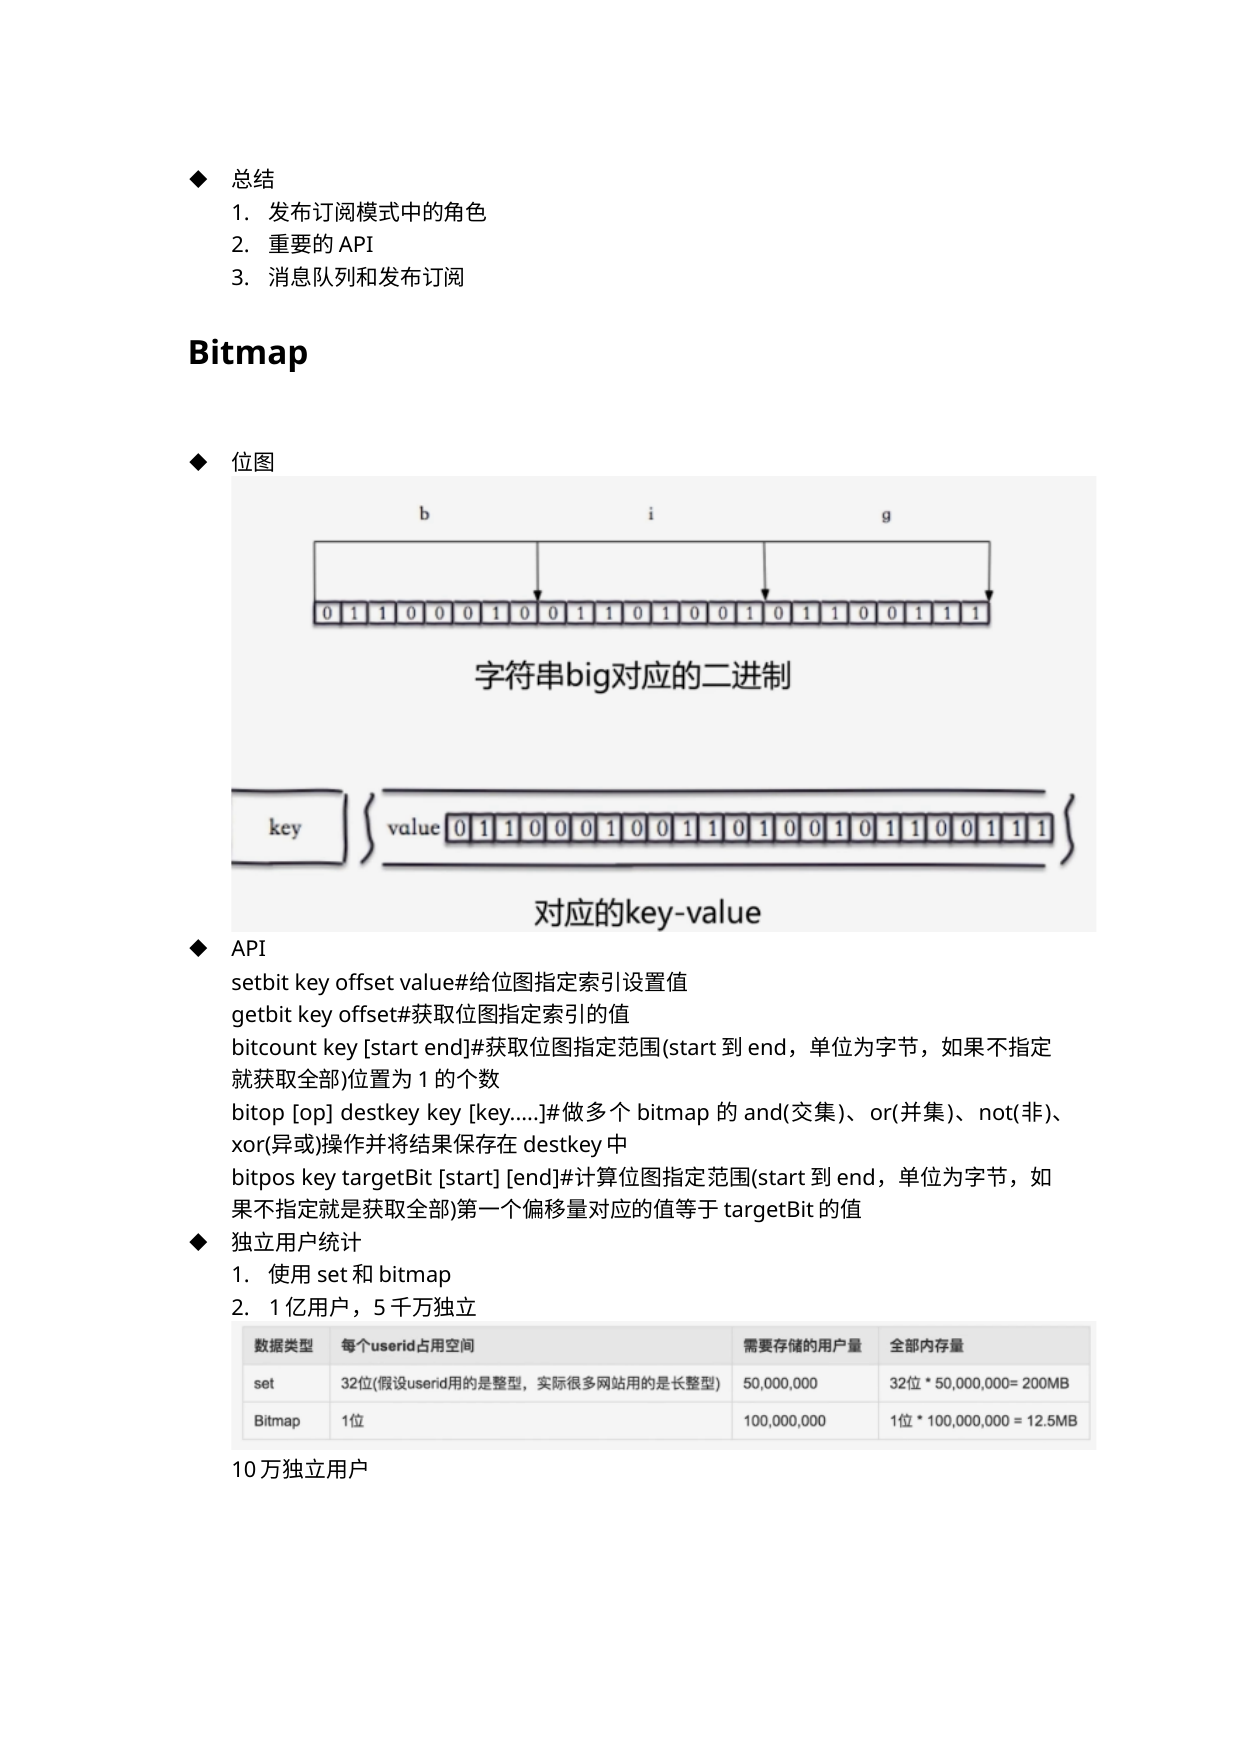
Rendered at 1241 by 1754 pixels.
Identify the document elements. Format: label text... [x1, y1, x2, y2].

list bitop [op] destkey key [key.....]#做多个bitmap的and(交集)、or(并集)、not(非)、xor(异或)操作并将结果保存在destkey中 [231, 1094, 1053, 1159]
list 消息队列和发布订阅 [231, 259, 1053, 292]
list 重要的API [231, 227, 1053, 259]
list 发布订阅模式中的角色 [231, 194, 1053, 227]
subtitle Bitmap [187, 319, 1053, 384]
list API [187, 932, 1053, 964]
list setbit key offset value#给位图指定索引设置值 [231, 964, 1053, 997]
list 总结 [187, 162, 1053, 194]
list 1亿用户，5千万独立 [231, 1289, 1053, 1321]
list bitcount key [start end]#获取位图指定范围(start到end，单位为字节，如果不指定就获取全部)位置为1的个数 [231, 1029, 1053, 1094]
picture [231, 476, 1097, 932]
picture [231, 1321, 1097, 1450]
list 位图 [187, 444, 1053, 477]
list 使用set和bitmap [231, 1257, 1053, 1289]
list 独立用户统计 [187, 1224, 1053, 1257]
list getbit key offset#获取位图指定索引的值 [231, 997, 1053, 1029]
list bitpos key targetBit [start] [end]#计算位图指定范围(start到end，单位为字节，如果不指定就是获取全部)第一个偏移量对应的值等于targetBit的值 [231, 1159, 1053, 1224]
text 10万独立用户 [231, 1452, 1053, 1484]
